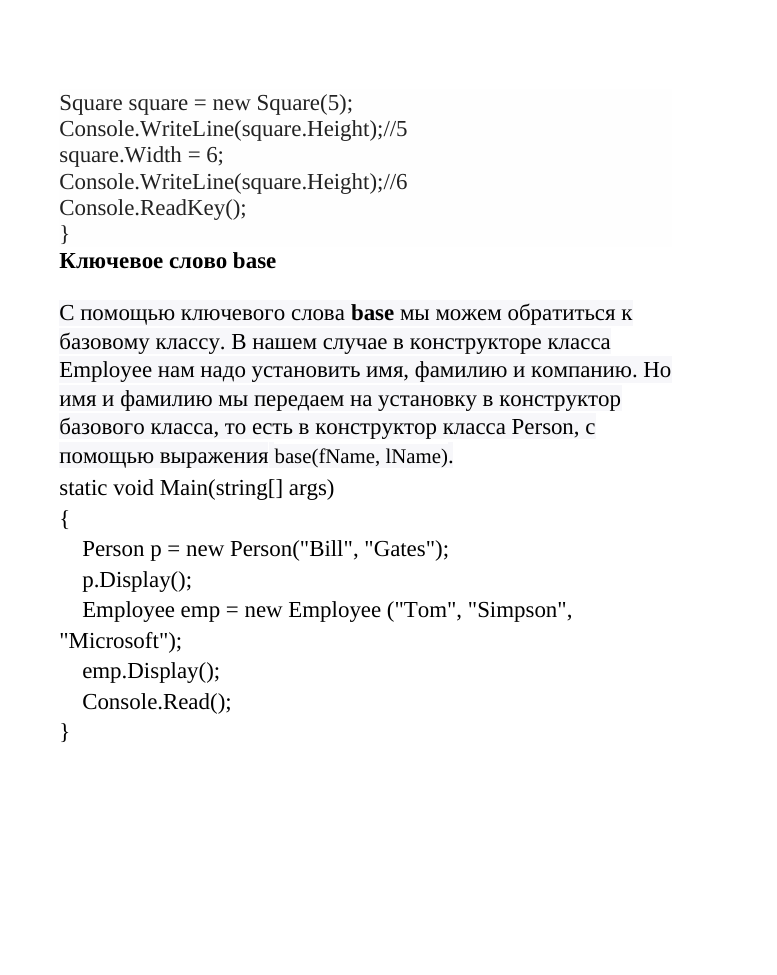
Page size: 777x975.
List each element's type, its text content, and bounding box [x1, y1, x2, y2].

text p.Display(); [59, 562, 688, 592]
text } [59, 714, 688, 745]
text { [59, 501, 688, 531]
text Ключевое слово base [59, 247, 688, 273]
text Console.WriteLine(square.Height);//6 [59, 168, 672, 194]
text Console.WriteLine(square.Height);//5 [59, 115, 672, 141]
text emp.Display(); [59, 653, 688, 684]
text Console.Read(); [59, 684, 688, 714]
text } [59, 220, 672, 247]
text Person p = new Person("Bill", "Gates"); [59, 531, 688, 562]
text Console.ReadKey(); [59, 194, 672, 220]
text static void Main(string[] args) [59, 470, 688, 501]
text square.Width = 6; [59, 141, 672, 168]
text Employee emp = new Employee ("Tom", "Simpson", "Microsoft"); [59, 592, 688, 653]
text Square square = new Square(5); [59, 89, 672, 115]
text С помощью ключевого слова base мы можем обратиться к базовому классу. В нашем случае в конструкторе класса Employee нам надо установить имя, фамилию и компанию. Но имя и фамилию мы передаем на установку в конструктор базового класса, то есть в конструктор класса Person, с помощью выражения base(fName, lName). [59, 299, 688, 468]
